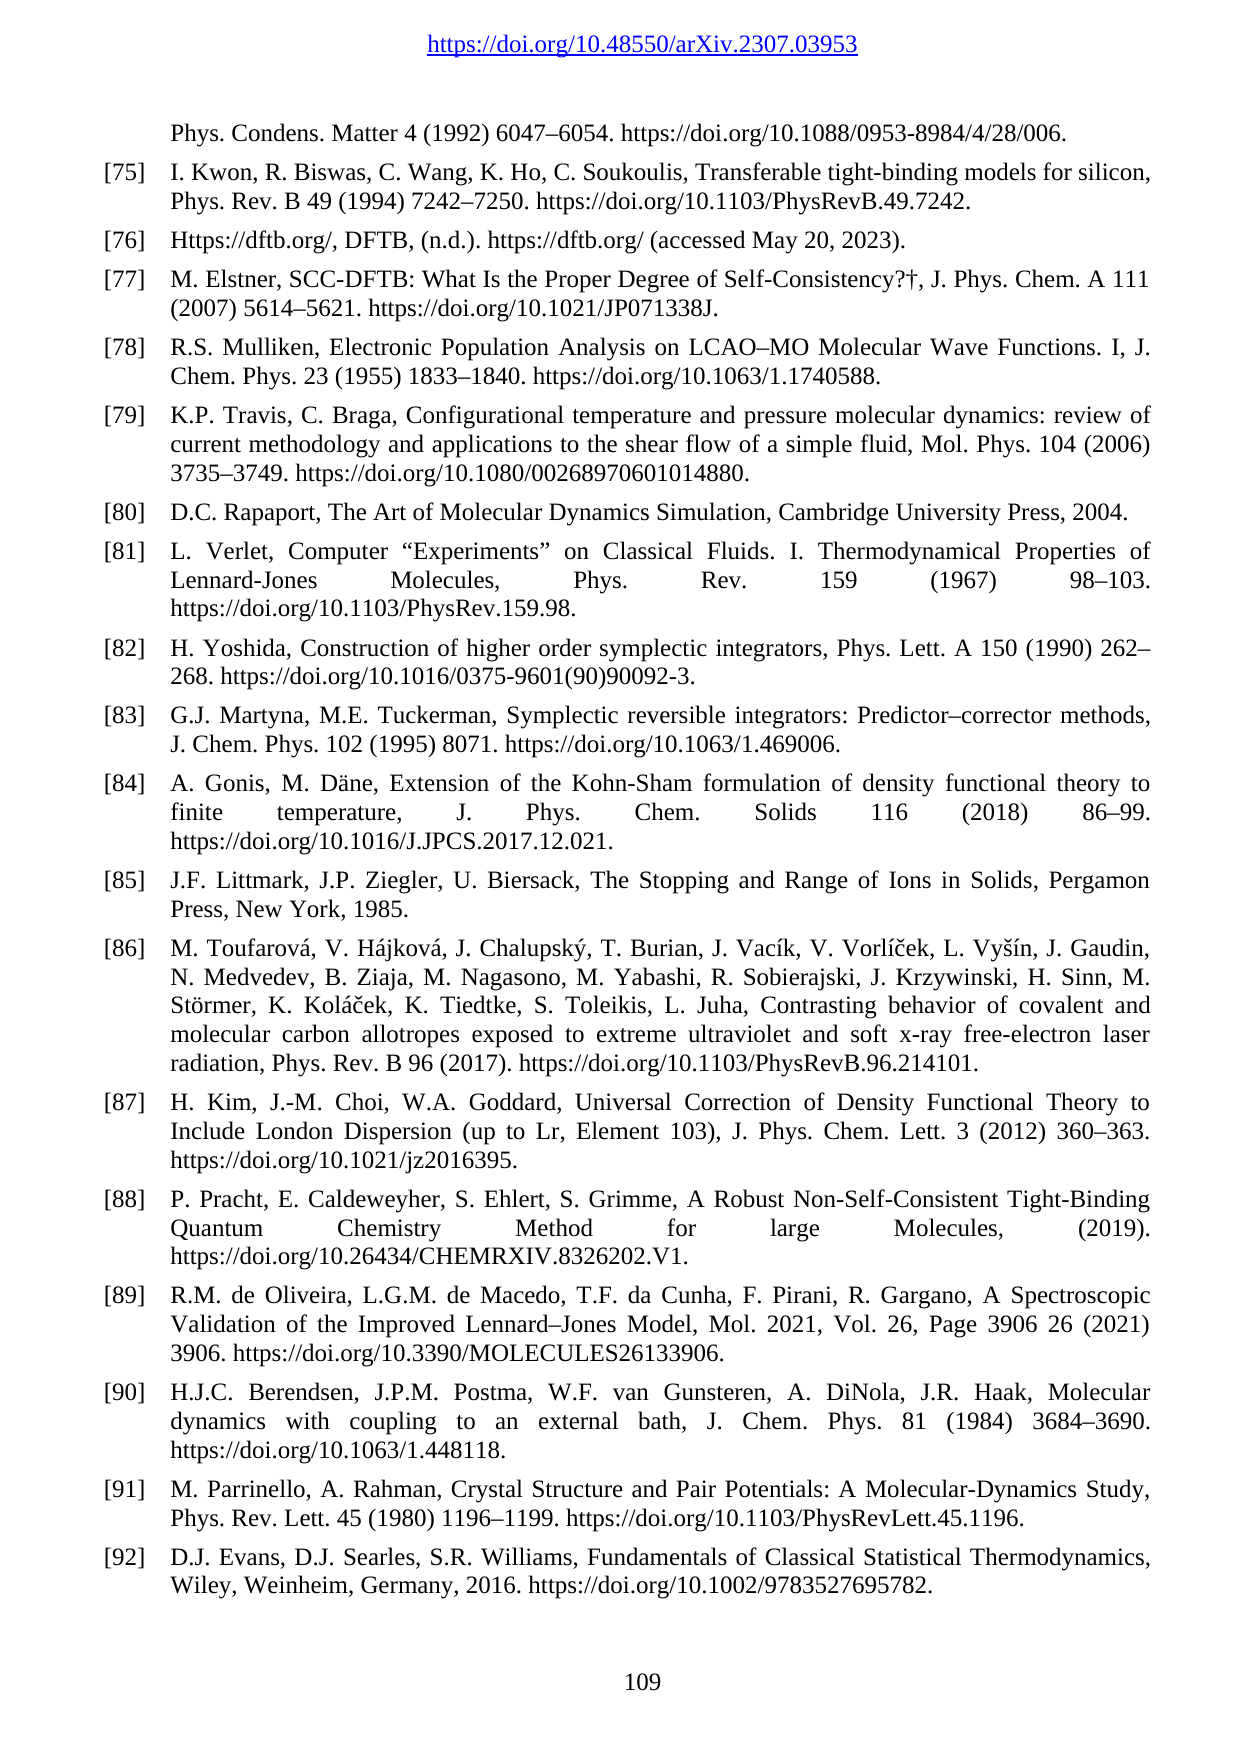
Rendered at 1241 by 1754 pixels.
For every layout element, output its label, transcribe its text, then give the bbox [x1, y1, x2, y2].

text [78] R.S. Mulliken, Electronic Population Analysis on LCAO–MO Molecular Wave Functions. I, J. Chem. Phys. 23 (1955) 1833–1840. https://doi.org/10.1063/1.1740588. [103, 332, 1152, 390]
text [85] J.F. Littmark, J.P. Ziegler, U. Biersack, The Stopping and Range of Ions in Solids, Pergamon Press, New York, 1985. [103, 865, 1152, 923]
text [87] H. Kim, J.-M. Choi, W.A. Goddard, Universal Correction of Density Functional Theory to Include London Dispersion (up to Lr, Element 103), J. Phys. Chem. Lett. 3 (2012) 360–363. https://doi.org/10.1021/jz2016395. [103, 1087, 1152, 1173]
text [88] P. Pracht, E. Caldeweyher, S. Ehlert, S. Grimme, A Robust Non-Self-Consistent Tight-Binding Quantum Chemistry Method for large Molecules, (2019). https://doi.org/10.26434/CHEMRXIV.8326202.V1. [103, 1184, 1152, 1270]
text [77] M. Elstner, SCC-DFTB: What Is the Proper Degree of Self-Consistency?†, J. Phys. Chem. A 111 (2007) 5614–5621. https://doi.org/10.1021/JP071338J. [103, 264, 1152, 322]
text [76] Https://dftb.org/, DFTB, (n.d.). https://dftb.org/ (accessed May 20, 2023). [103, 225, 1152, 254]
text [91] M. Parrinello, A. Rahman, Crystal Structure and Pair Potentials: A Molecular-Dynamics Study, Phys. Rev. Lett. 45 (1980) 1196–1199. https://doi.org/10.1103/PhysRevLett.45.1196. [103, 1474, 1152, 1531]
text [86] M. Toufarová, V. Hájková, J. Chalupský, T. Burian, J. Vacík, V. Vorlíček, L. Vyšín, J. Gaudin, N. Medvedev, B. Ziaja, M. Nagasono, M. Yabashi, R. Sobierajski, J. Krzywinski, H. Sinn, M. Störmer, K. Koláček, K. Tiedtke, S. Toleikis, L. Juha, Contrasting behavior of covalent and molecular carbon allotropes exposed to extreme ultraviolet and soft x-ray free-electron laser radiation, Phys. Rev. B 96 (2017). https://doi.org/10.1103/PhysRevB.96.214101. [103, 933, 1152, 1077]
text [75] I. Kwon, R. Biswas, C. Wang, K. Ho, C. Soukoulis, Transferable tight-binding models for silicon, Phys. Rev. B 49 (1994) 7242–7250. https://doi.org/10.1103/PhysRevB.49.7242. [103, 157, 1152, 215]
text [80] D.C. Rapaport, The Art of Molecular Dynamics Simulation, Cambridge University Press, 2004. [103, 497, 1152, 526]
text [81] L. Verlet, Computer “Experiments” on Classical Fluids. I. Thermodynamical Properties of Lennard-Jones Molecules, Phys. Rev. 159 (1967) 98–103. https://doi.org/10.1103/PhysRev.159.98. [103, 536, 1152, 622]
text [89] R.M. de Oliveira, L.G.M. de Macedo, T.F. da Cunha, F. Pirani, R. Gargano, A Spectroscopic Validation of the Improved Lennard–Jones Model, Mol. 2021, Vol. 26, Page 3906 26 (2021) 3906. https://doi.org/10.3390/MOLECULES26133906. [103, 1281, 1152, 1367]
text [92] D.J. Evans, D.J. Searles, S.R. Williams, Fundamentals of Classical Statistical Thermodynamics, Wiley, Weinheim, Germany, 2016. https://doi.org/10.1002/9783527695782. [103, 1542, 1152, 1599]
text [84] A. Gonis, M. Däne, Extension of the Kohn-Sham formulation of density functional theory to finite temperature, J. Phys. Chem. Solids 116 (2018) 86–99. https://doi.org/10.1016/J.JPCS.2017.12.021. [103, 768, 1152, 855]
text [90] H.J.C. Berendsen, J.P.M. Postma, W.F. van Gunsteren, A. DiNola, J.R. Haak, Molecular dynamics with coupling to an external bath, J. Chem. Phys. 81 (1984) 3684–3690. https://doi.org/10.1063/1.448118. [103, 1377, 1152, 1463]
text [79] K.P. Travis, C. Braga, Configurational temperature and pressure molecular dynamics: review of current methodology and applications to the shear flow of a simple fluid, Mol. Phys. 104 (2006) 3735–3749. https://doi.org/10.1080/00268970601014880. [103, 400, 1152, 486]
text [83] G.J. Martyna, M.E. Tuckerman, Symplectic reversible integrators: Predictor–corrector methods, J. Chem. Phys. 102 (1995) 8071. https://doi.org/10.1063/1.469006. [103, 701, 1152, 758]
text [82] H. Yoshida, Construction of higher order symplectic integrators, Phys. Lett. A 150 (1990) 262–268. https://doi.org/10.1016/0375-9601(90)90092-3. [103, 633, 1152, 690]
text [103, 118, 1152, 147]
